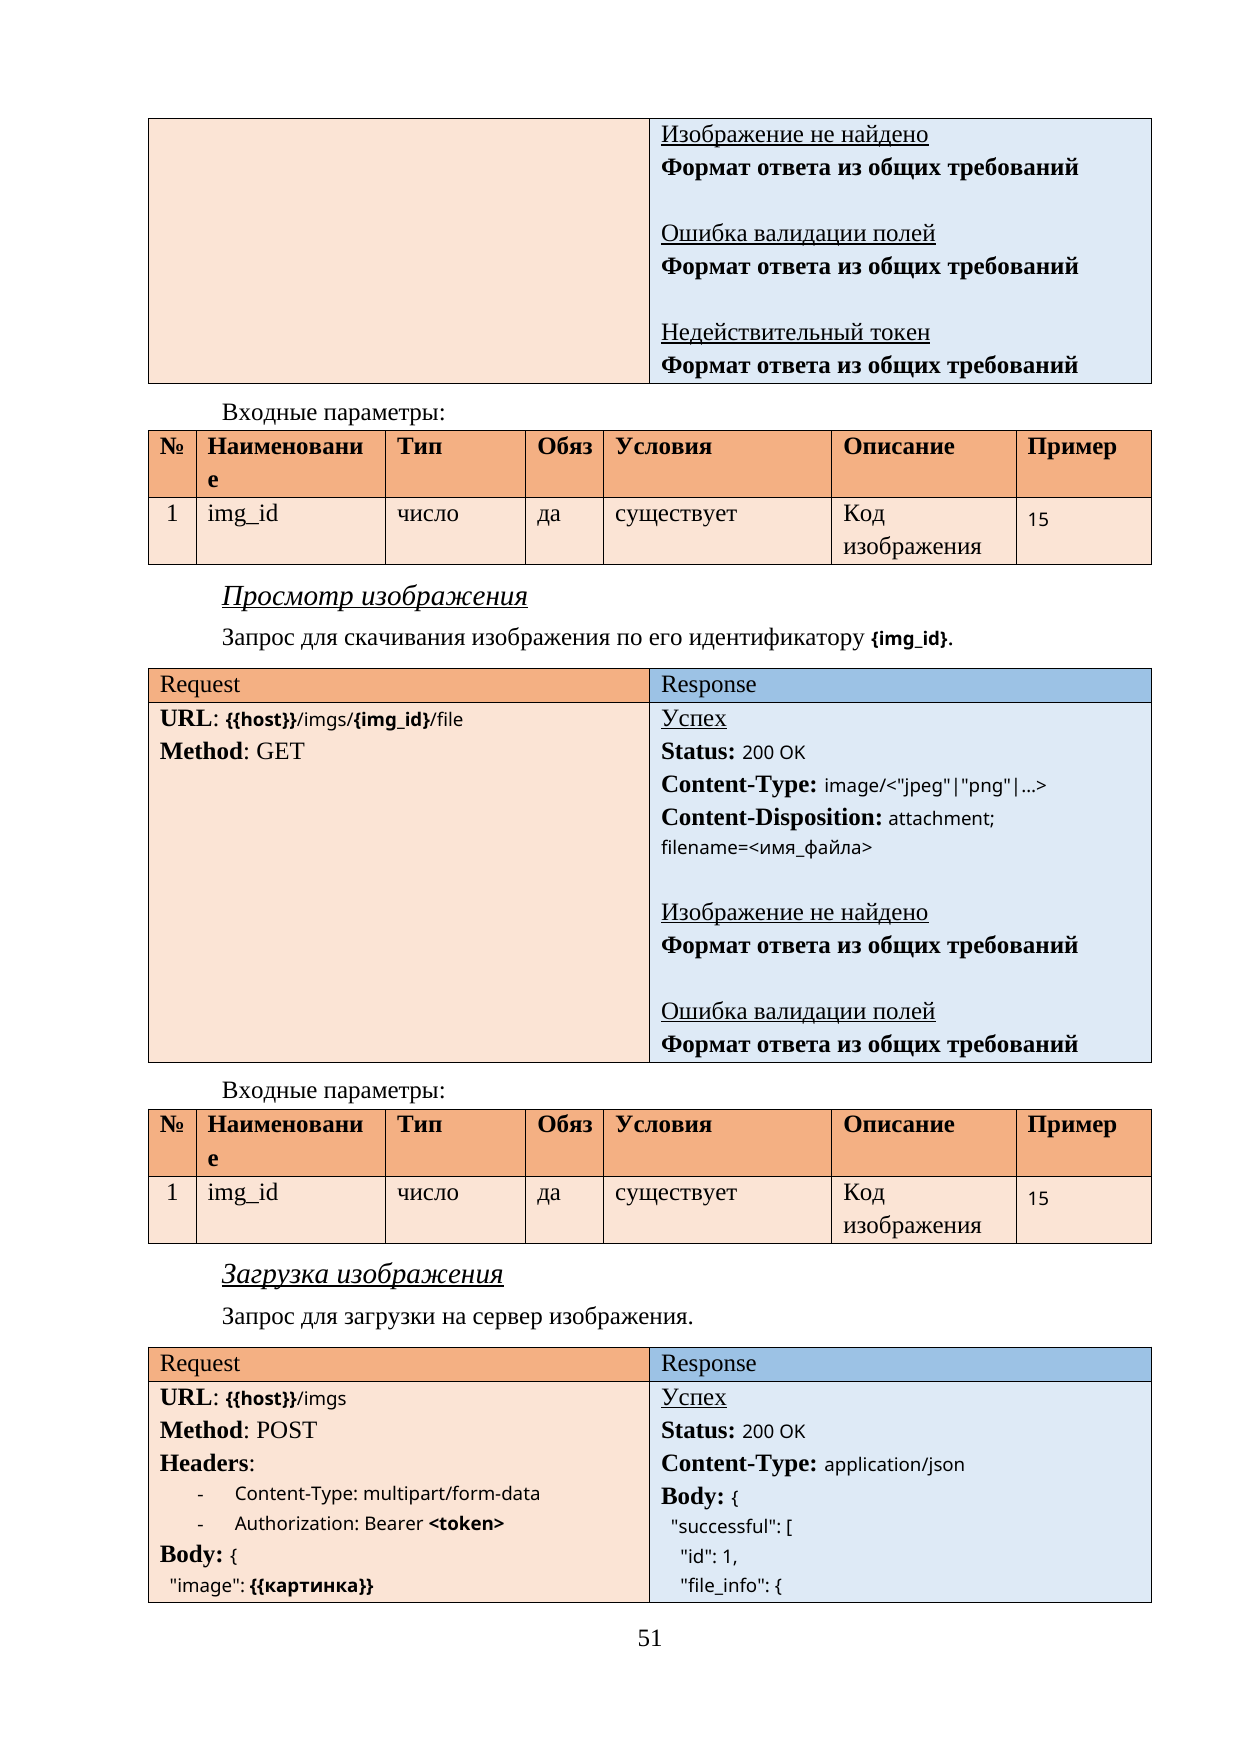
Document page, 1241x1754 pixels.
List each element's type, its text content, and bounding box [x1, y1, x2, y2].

table_header Тип [386, 431, 525, 497]
table_header Наименование [197, 1110, 385, 1176]
table_header Пример [1017, 431, 1151, 497]
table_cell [650, 119, 1151, 383]
table_cell 1 [149, 498, 196, 564]
table_cell Успех Status: 200 OK Content-Type: image/<"jpeg"|"png"|…> Content-Disposition: attachment; filename=<имя_файла> Изображение не найдено Формат ответа из общих требований Ошибка валидации полей Формат ответа из общих требований [650, 703, 1151, 1062]
table_cell число [386, 1177, 525, 1243]
text Входные параметры: [148, 397, 1152, 426]
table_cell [650, 1382, 1151, 1602]
text Просмотр изображения [148, 578, 1152, 611]
text Запрос для загрузки на сервер изображения. [148, 1301, 1152, 1330]
table_header № [149, 431, 196, 497]
table_cell число [386, 498, 525, 564]
table_cell Код изображения [832, 1177, 1016, 1243]
table_header Response [650, 1348, 1151, 1381]
table_header Пример [1017, 1110, 1151, 1176]
table_cell да [526, 498, 603, 564]
table_header Обяз [526, 1110, 603, 1176]
table_header Request [149, 669, 649, 702]
table_cell 15 [1017, 1177, 1151, 1243]
table_cell URL: {{host}}/imgs/{img_id}/file Method: GET [149, 703, 649, 1062]
table_cell 1 [149, 1177, 196, 1243]
table_header Условия [604, 1110, 831, 1176]
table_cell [149, 119, 649, 383]
table_cell img_id [197, 1177, 385, 1243]
table_cell img_id [197, 498, 385, 564]
table_header Request [149, 1348, 649, 1381]
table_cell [149, 1382, 649, 1602]
table_cell Код изображения [832, 498, 1016, 564]
table_header Response [650, 669, 1151, 702]
table_cell да [526, 1177, 603, 1243]
text Входные параметры: [148, 1076, 1152, 1104]
text Загрузка изображения [148, 1256, 1152, 1290]
table_header Условия [604, 431, 831, 497]
table_header № [149, 1110, 196, 1176]
table_header Обяз [526, 431, 603, 497]
table_cell существует [604, 498, 831, 564]
text Запрос для скачивания изображения по его идентификатору {img_id}. [148, 622, 1152, 651]
table_cell существует [604, 1177, 831, 1243]
table_cell 15 [1017, 498, 1151, 564]
table_header Описание [832, 1110, 1016, 1176]
table_header Тип [386, 1110, 525, 1176]
table_header Описание [832, 431, 1016, 497]
table_header Наименование [197, 431, 385, 497]
